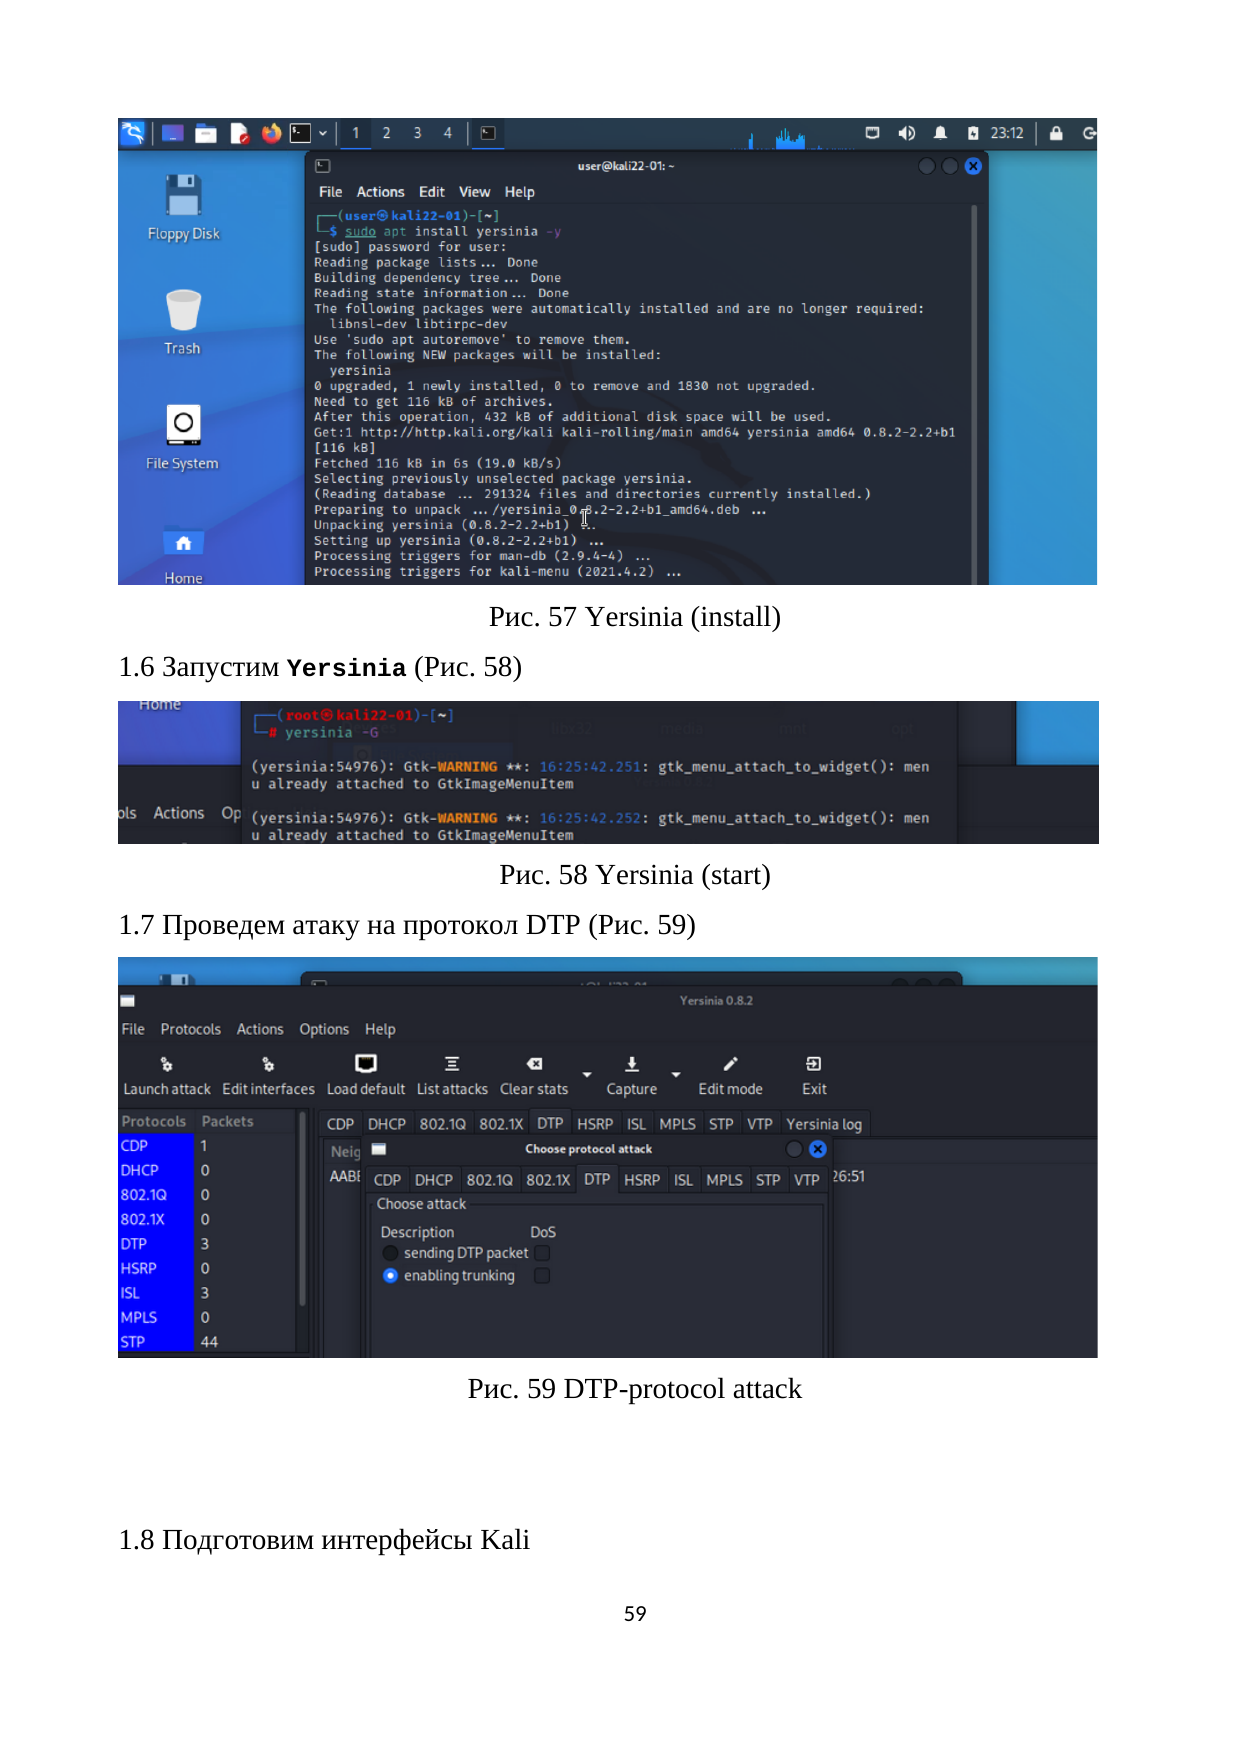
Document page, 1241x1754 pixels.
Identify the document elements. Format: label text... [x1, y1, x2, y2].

text Рис. 58 Yersinia (start) [118, 857, 1152, 891]
text Рис. 59 DTP-protocol attack [118, 1371, 1152, 1405]
picture [118, 118, 1098, 585]
text 1.6 Запустим Yersinia (Рис. 58) [118, 649, 1152, 684]
text 1.8 Подготовим интерфейсы Kali [118, 1522, 1152, 1556]
picture [118, 701, 1099, 844]
text Рис. 57 Yersinia (install) [118, 599, 1152, 632]
text 1.7 Проведем атаку на протокол DTP (Рис. 59) [118, 907, 1152, 941]
picture [118, 957, 1098, 1358]
